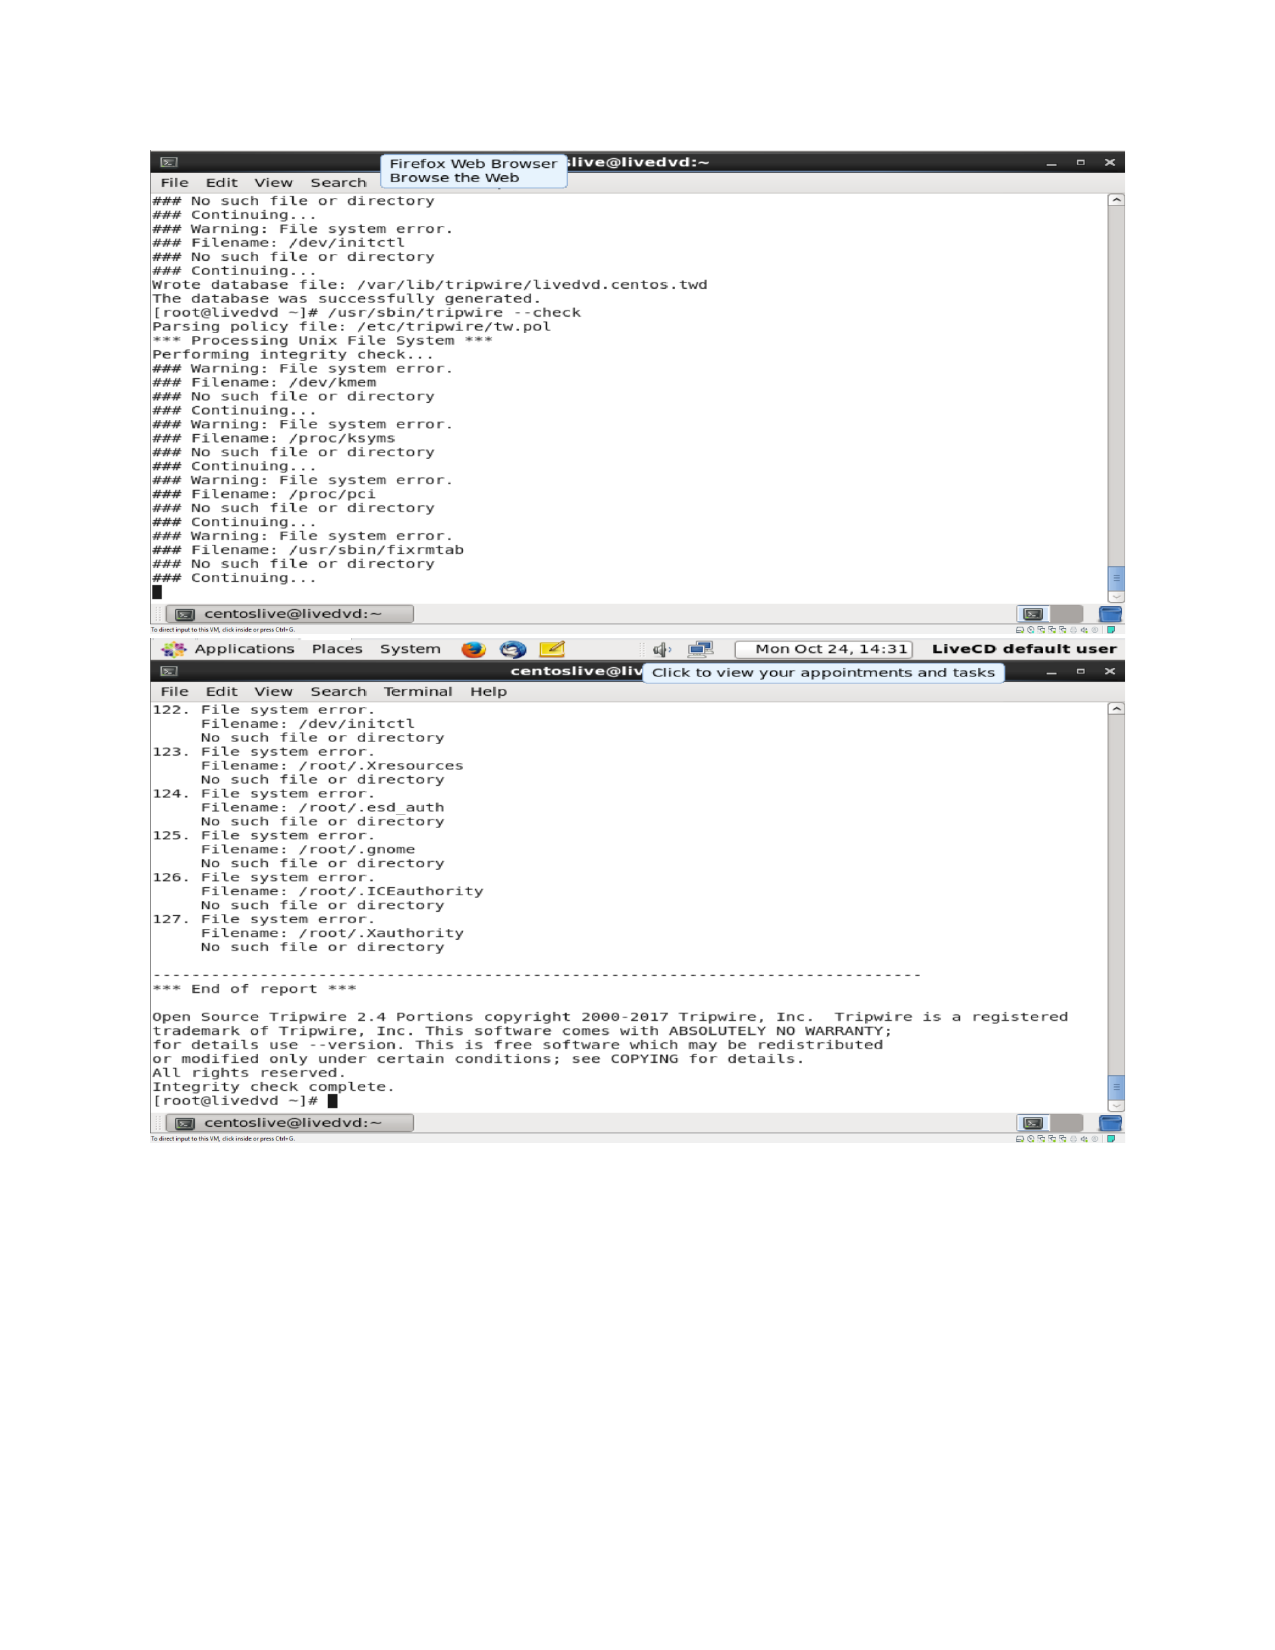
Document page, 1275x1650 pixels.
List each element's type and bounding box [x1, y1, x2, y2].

picture [150, 150, 1125, 634]
picture [150, 638, 1125, 1143]
